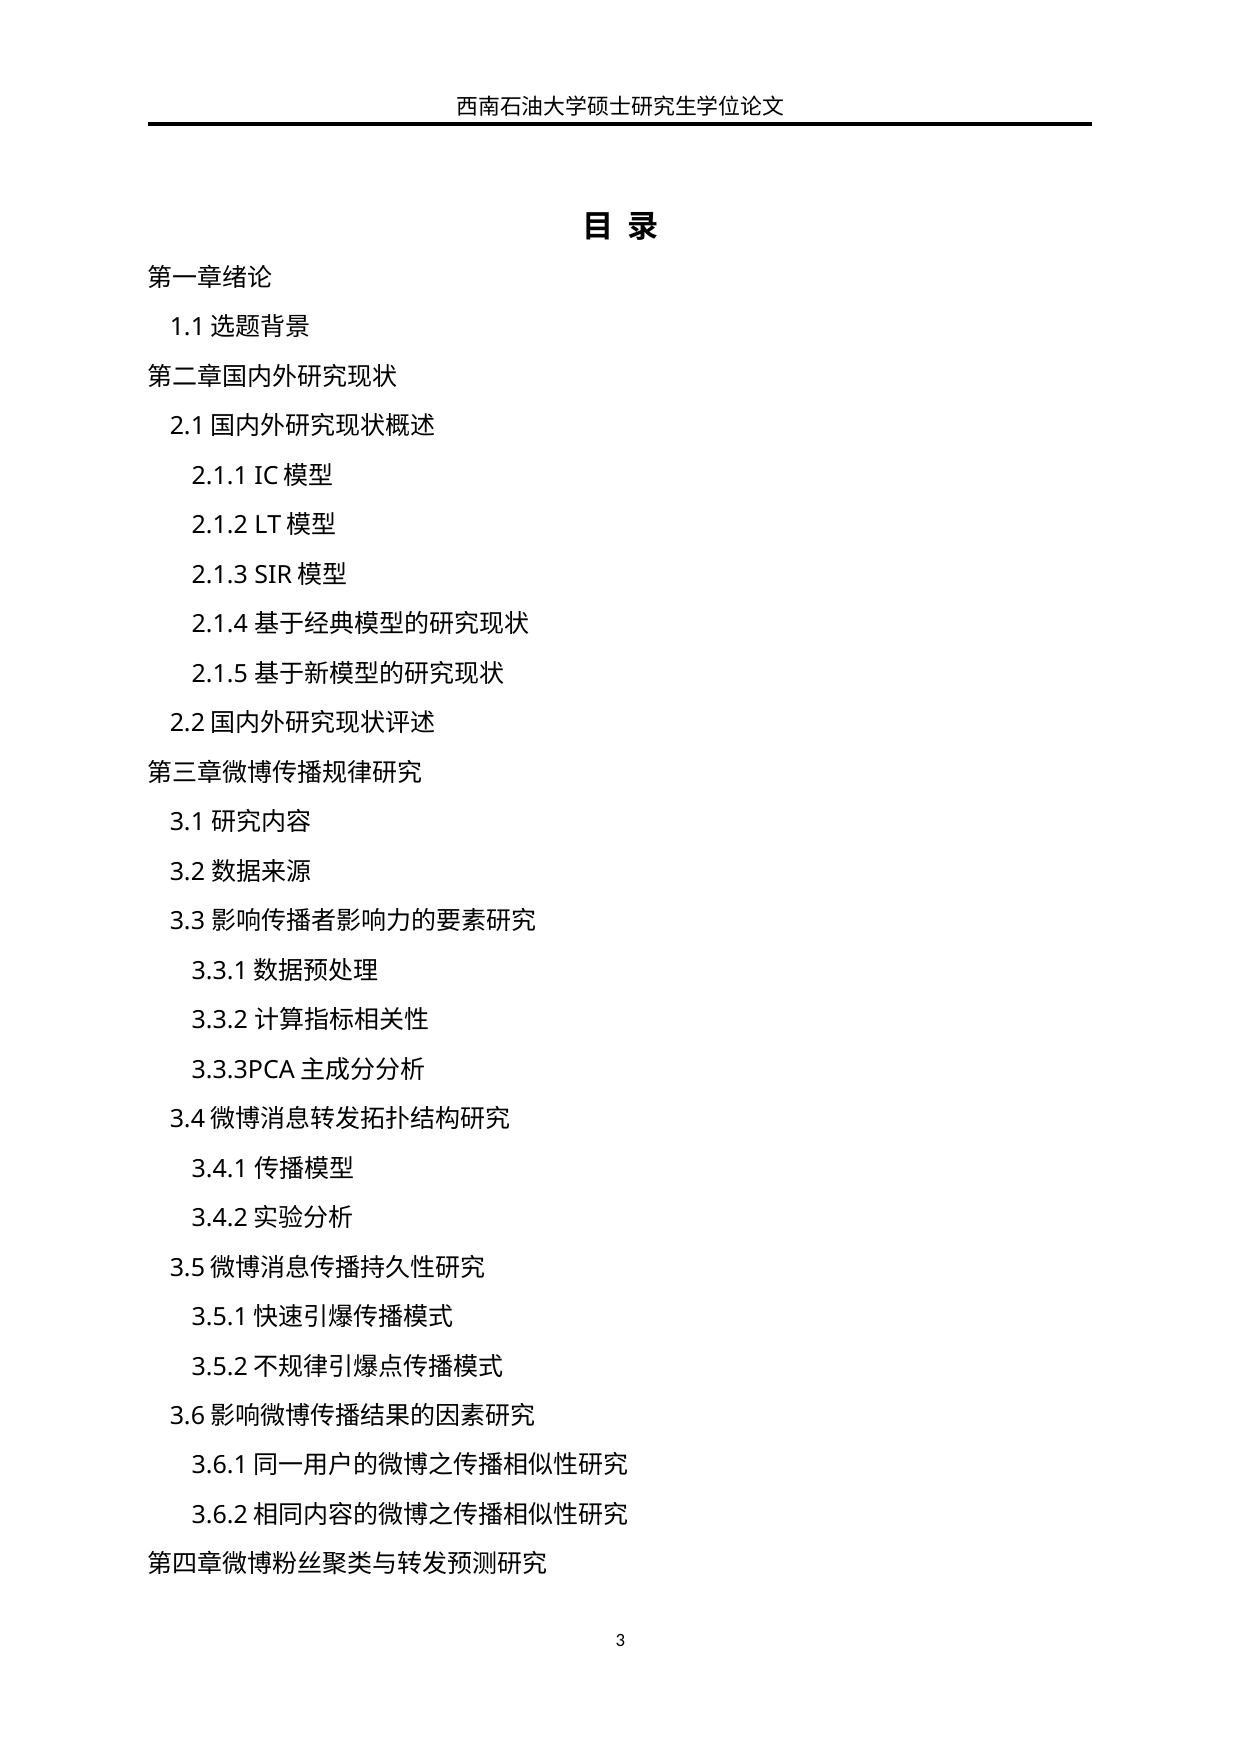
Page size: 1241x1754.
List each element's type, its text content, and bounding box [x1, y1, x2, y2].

text 1.1选题背景 4 [148, 307, 1092, 343]
text 3.4.2实验分析 25 [148, 1197, 1092, 1234]
text 2.1.4 基于经典模型的研究现状 8 [148, 604, 1092, 640]
text 3.5.2不规律引爆点传播模式 39 [148, 1346, 1092, 1382]
text 3.6.1同一用户的微博之传播相似性研究 40 [148, 1445, 1092, 1481]
text 2.1.5 基于新模型的研究现状 9 [148, 653, 1092, 689]
text 2.1.3 SIR模型 8 [148, 554, 1092, 591]
text 3.3.2 计算指标相关性 13 [148, 999, 1092, 1036]
text 第一章绪论 4 [148, 257, 1092, 294]
text 3.3.3PCA主成分分析 15 [148, 1049, 1092, 1085]
text 第四章微博粉丝聚类与转发预测研究 48 [148, 1544, 1092, 1580]
text 3.5.1快速引爆传播模式 37 [148, 1296, 1092, 1333]
text 3.6影响微博传播结果的因素研究 40 [148, 1395, 1092, 1432]
text 第二章国内外研究现状 6 [148, 356, 1092, 393]
text 目 录 [148, 201, 1092, 246]
text 3.1 研究内容 10 [148, 802, 1092, 838]
text 2.1国内外研究现状概述 6 [148, 406, 1092, 442]
text 3.6.2相同内容的微博之传播相似性研究 44 [148, 1494, 1092, 1531]
text 3.2 数据来源 11 [148, 851, 1092, 887]
text 2.1.1 IC模型 7 [148, 455, 1092, 492]
text 3.3.1数据预处理 13 [148, 950, 1092, 986]
text 2.2国内外研究现状评述 9 [148, 703, 1092, 739]
text 3.4微博消息转发拓扑结构研究 18 [148, 1098, 1092, 1135]
text 3.3 影响传播者影响力的要素研究 11 [148, 901, 1092, 937]
text 第三章微博传播规律研究 10 [148, 752, 1092, 788]
text 3.4.1 传播模型 19 [148, 1148, 1092, 1184]
text 2.1.2 LT模型 7 [148, 505, 1092, 541]
text 3.5微博消息传播持久性研究 37 [148, 1247, 1092, 1283]
